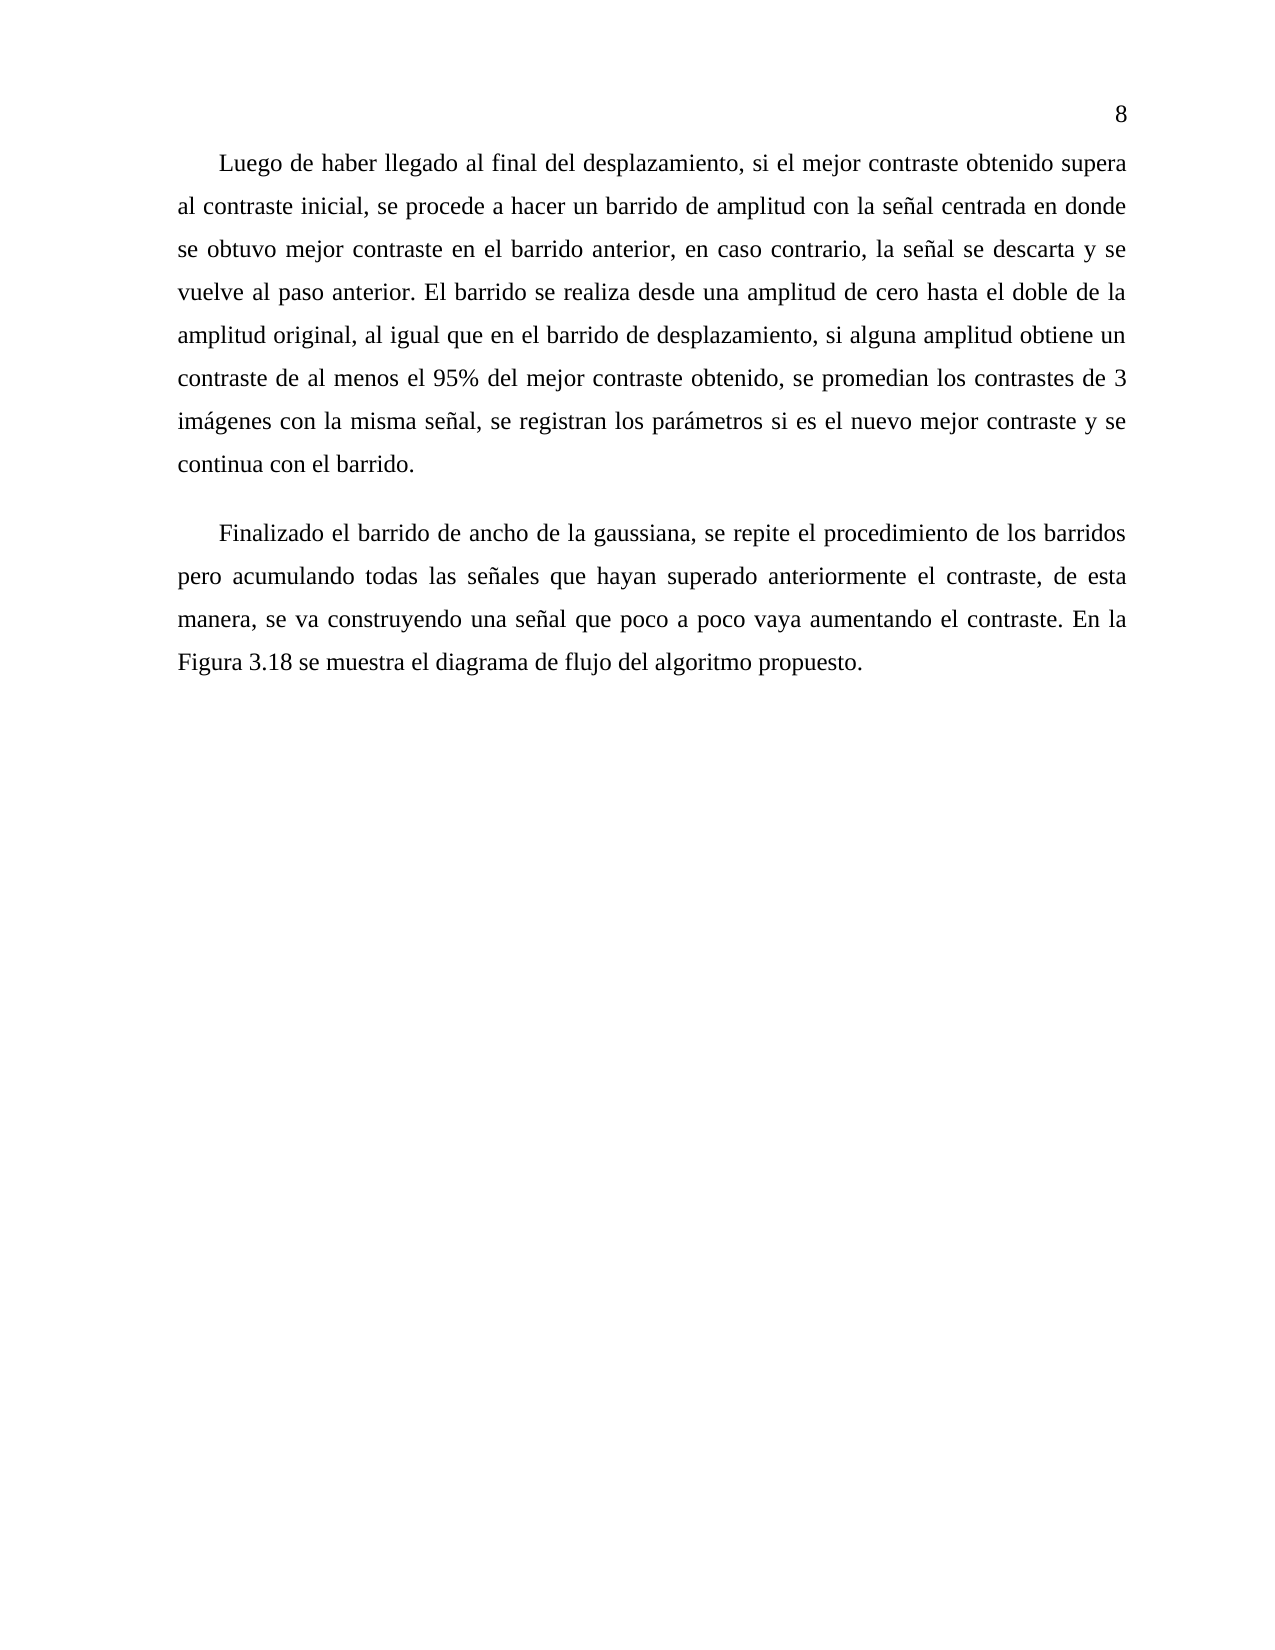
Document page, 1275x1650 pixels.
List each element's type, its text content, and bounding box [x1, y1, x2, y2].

text Luego de haber llegado al final del desplazamiento, si el mejor contraste obtenido supera al contraste inicial, se procede a hacer un barrido de amplitud con la señal centrada en donde se obtuvo mejor contraste en el barrido anterior, en caso contrario, la señal se descarta y se vuelve al paso anterior. El barrido se realiza desde una amplitud de cero hasta el doble de la amplitud original, al igual que en el barrido de desplazamiento, si alguna amplitud obtiene un contraste de al menos el 95% del mejor contraste obtenido, se promedian los contrastes de 3 imágenes con la misma señal, se registran los parámetros si es el nuevo mejor contraste y se continua con el barrido. [177, 148, 1127, 478]
text Finalizado el barrido de ancho de la gaussiana, se repite el procedimiento de los barridos pero acumulando todas las señales que hayan superado anteriormente el contraste, de esta manera, se va construyendo una señal que poco a poco vaya aumentando el contraste. En la Figura 3.7 se muestra el diagrama de flujo del algoritmo propuesto. [177, 518, 1127, 676]
